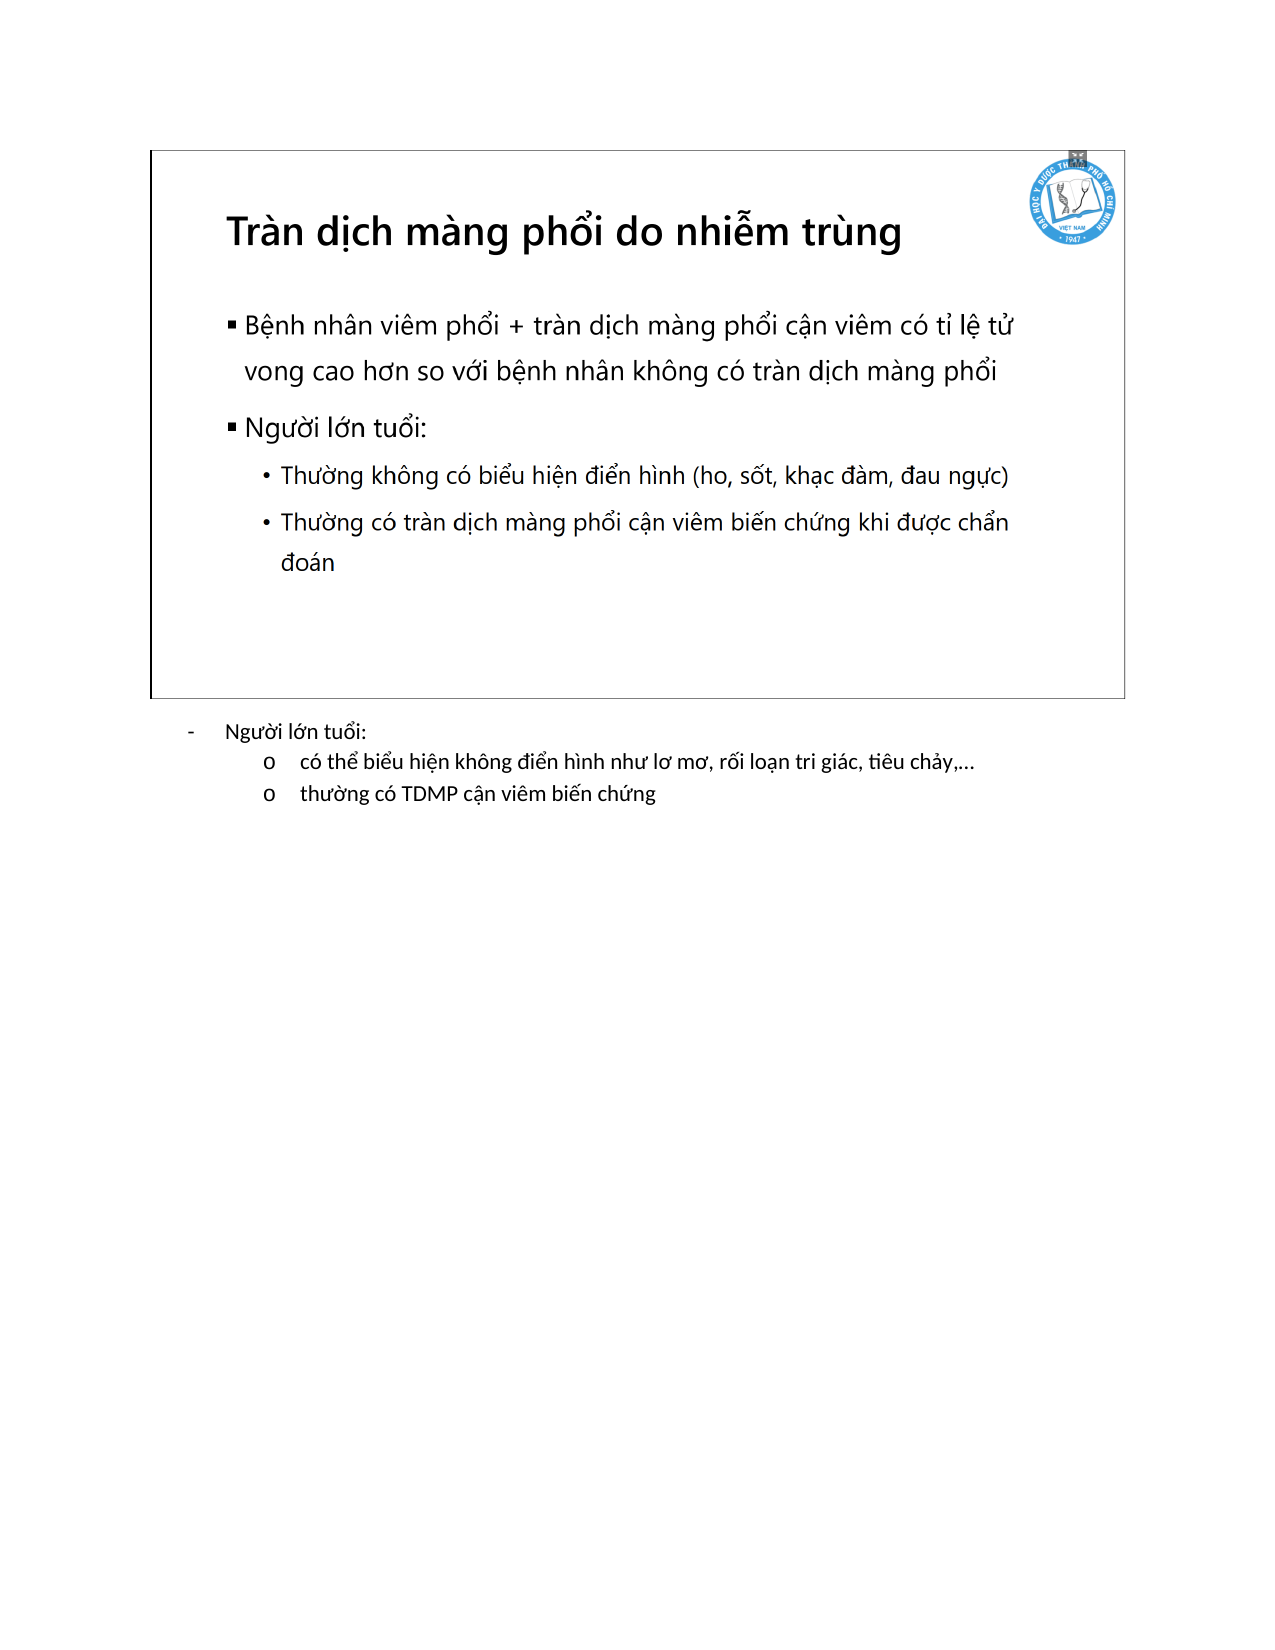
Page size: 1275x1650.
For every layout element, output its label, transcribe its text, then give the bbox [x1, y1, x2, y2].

list Người lớn tuổi: [187, 717, 1125, 745]
list có thể biểu hiện không điển hình như lơ mơ, rối loạn tri giác, tiêu chảy,… [262, 747, 1125, 777]
list thường có TDMP cận viêm biến chứng [262, 779, 1125, 808]
picture [150, 150, 1125, 699]
